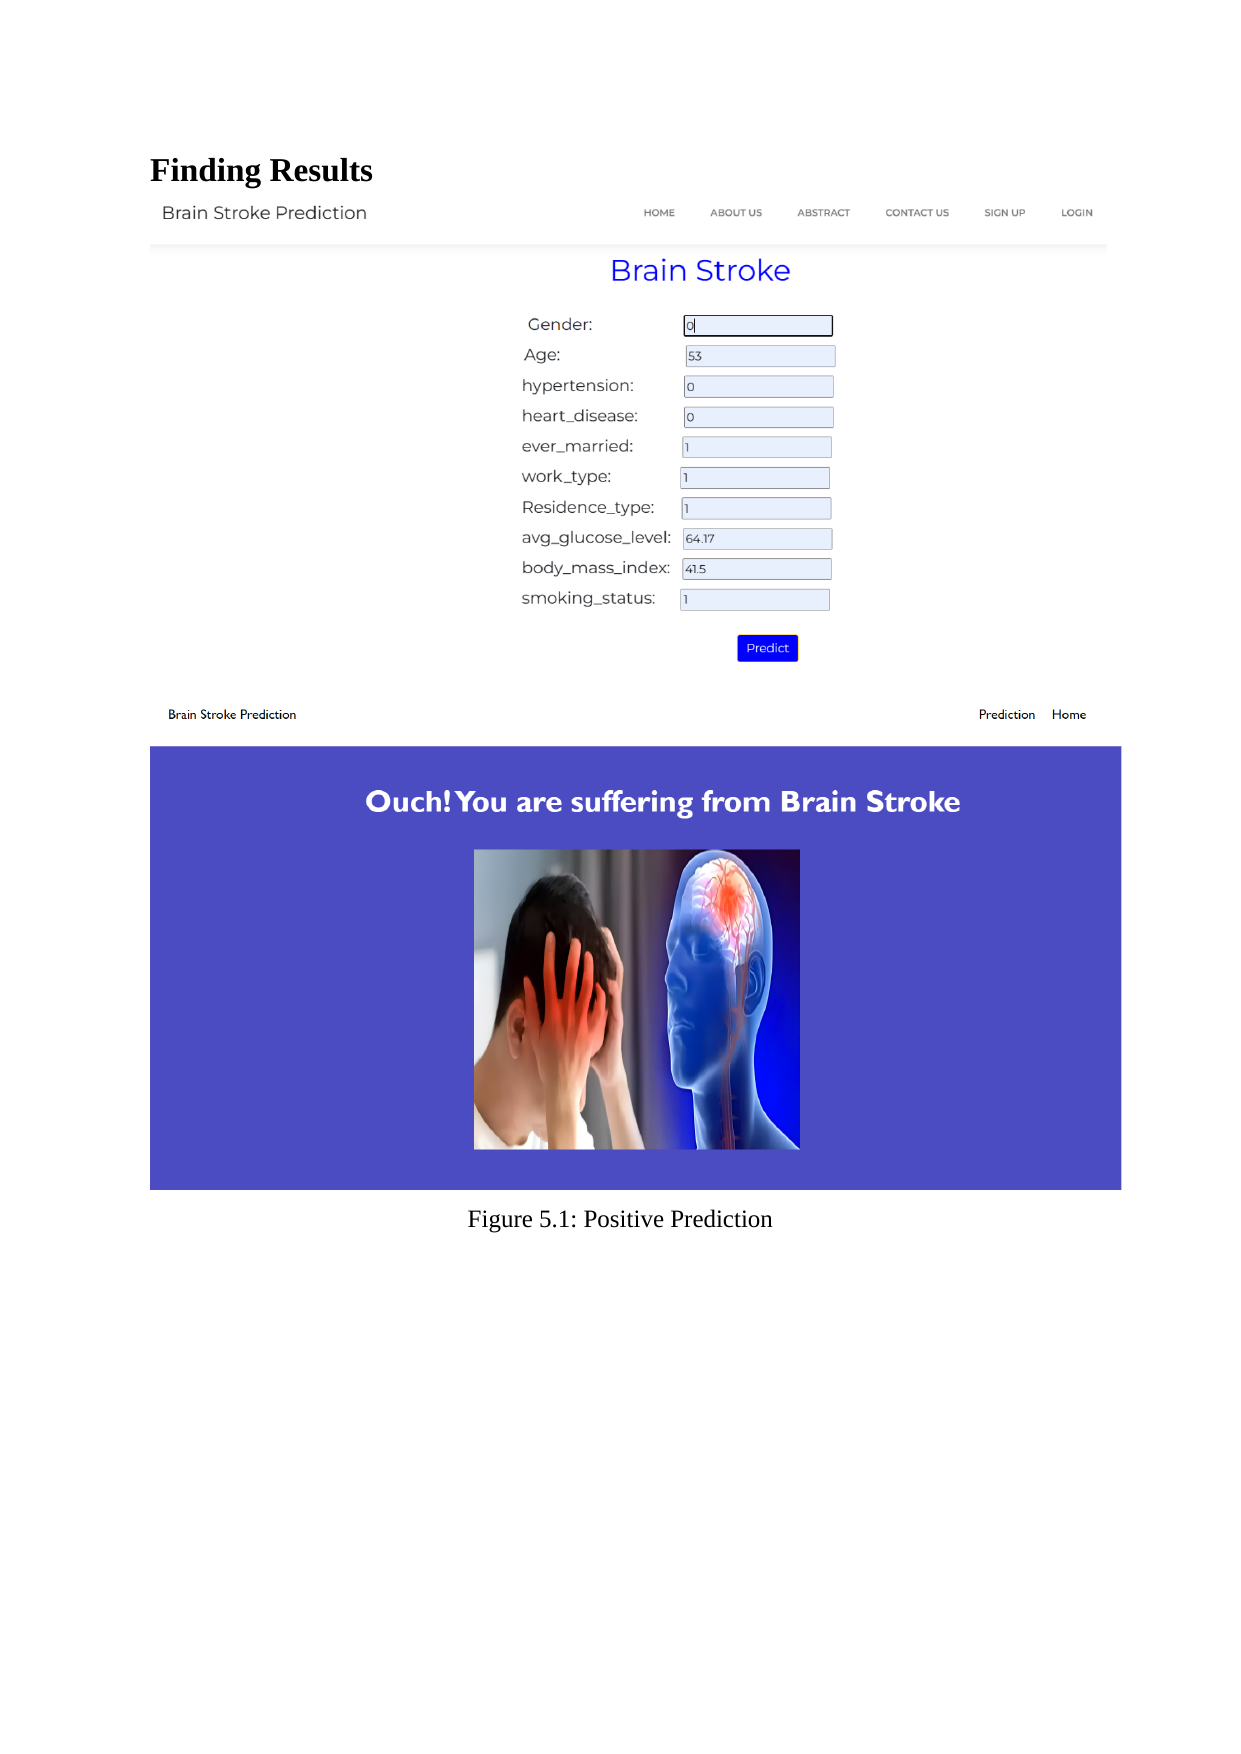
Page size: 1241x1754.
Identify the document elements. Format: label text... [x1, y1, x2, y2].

text Figure 5.1: Positive Prediction [150, 1204, 1090, 1233]
picture [150, 697, 1122, 1190]
picture [150, 194, 1107, 684]
text Finding Results [150, 150, 1090, 188]
